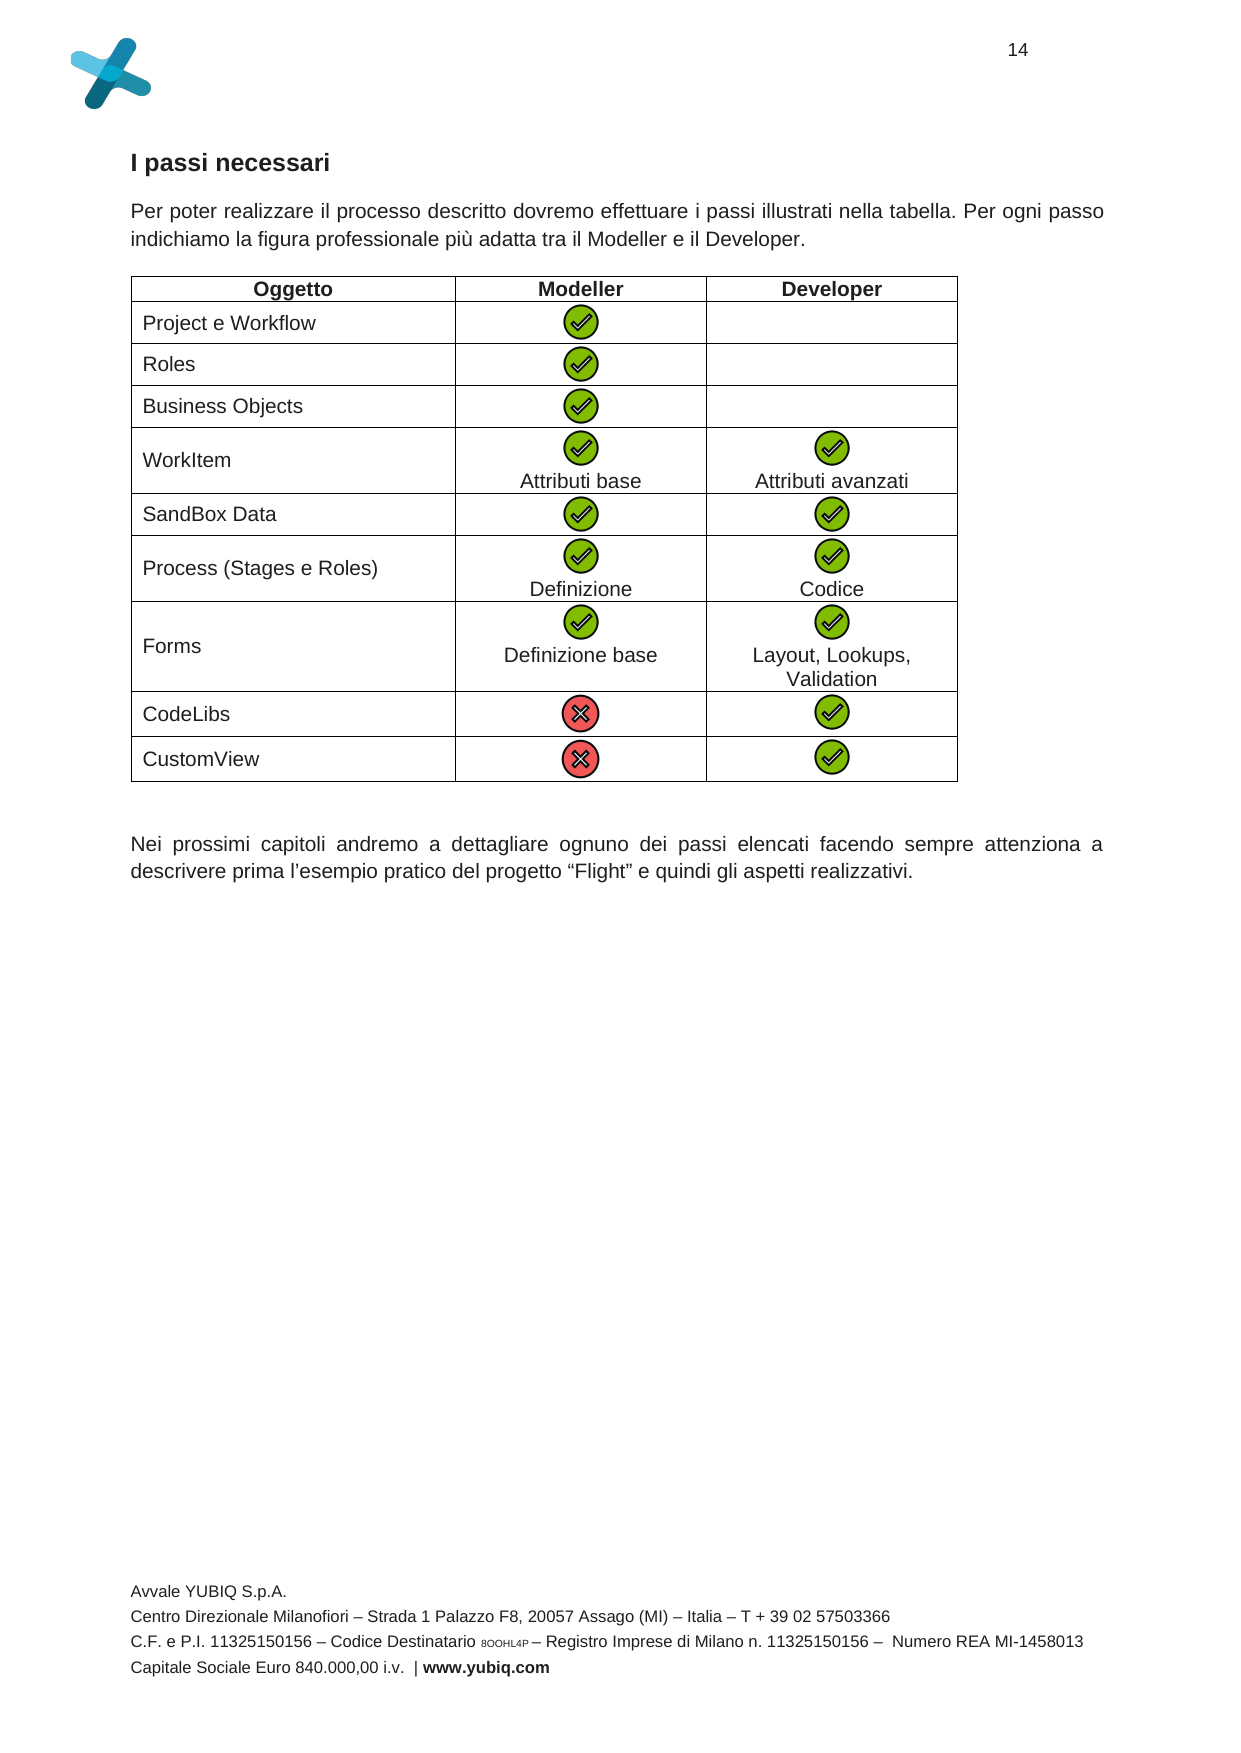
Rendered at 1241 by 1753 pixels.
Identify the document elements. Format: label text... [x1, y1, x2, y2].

table_cell CustomView [132, 737, 455, 781]
table_header Modeller [456, 277, 706, 301]
picture [558, 691, 603, 782]
table_cell [707, 386, 957, 427]
table_cell [456, 344, 560, 385]
subtitle I passi necessari [130, 148, 1105, 177]
table_cell [602, 302, 706, 343]
table_cell Definizione [456, 536, 706, 601]
picture [560, 601, 602, 643]
table_cell [456, 494, 560, 535]
table_cell Attributi base [456, 428, 706, 493]
picture [811, 427, 853, 469]
table_cell [456, 737, 558, 781]
picture [70, 38, 151, 109]
table_cell [603, 737, 706, 781]
table_cell [853, 494, 957, 535]
table_cell Layout, Lookups, Validation [707, 602, 957, 691]
picture [560, 301, 602, 469]
table_cell Attributi avanzati [707, 428, 957, 493]
table_cell [707, 692, 957, 736]
table_cell [456, 386, 560, 427]
picture [811, 736, 853, 778]
text Per poter realizzare il processo descritto dovremo effettuare i passi illustrati nella tabella. Per ogni passo indichiamo la figura professionale più adatta tra il Modeller e il Developer. [130, 199, 1105, 250]
table_cell [707, 494, 811, 535]
table_cell Project e Workflow [132, 302, 455, 343]
table_cell WorkItem [132, 428, 455, 493]
table_cell [602, 344, 706, 385]
table_cell [602, 386, 706, 427]
table_cell SandBox Data [132, 494, 455, 535]
table_cell [707, 344, 957, 385]
table_header Developer [707, 277, 957, 301]
picture [560, 493, 602, 577]
table_cell [707, 302, 957, 343]
table_cell Business Objects [132, 386, 455, 427]
table_cell [456, 692, 558, 736]
text Nei prossimi capitoli andremo a dettagliare ognuno dei passi elencati facendo sempre attenziona a descrivere prima l’esempio pratico del progetto “Flight” e quindi gli aspetti realizzativi. [130, 832, 1105, 883]
table_cell [602, 494, 706, 535]
table_cell Process (Stages e Roles) [132, 536, 455, 601]
picture [811, 691, 853, 733]
table_cell Roles [132, 344, 455, 385]
table_cell Codice [707, 536, 957, 601]
table_cell [603, 692, 706, 736]
table_cell CodeLibs [132, 692, 455, 736]
table_cell [456, 302, 560, 343]
table_cell Definizione base [456, 602, 706, 691]
table_cell Forms [132, 602, 455, 691]
picture [811, 601, 853, 643]
table_cell [707, 737, 957, 781]
picture [811, 493, 853, 577]
table_header Oggetto [132, 277, 455, 301]
